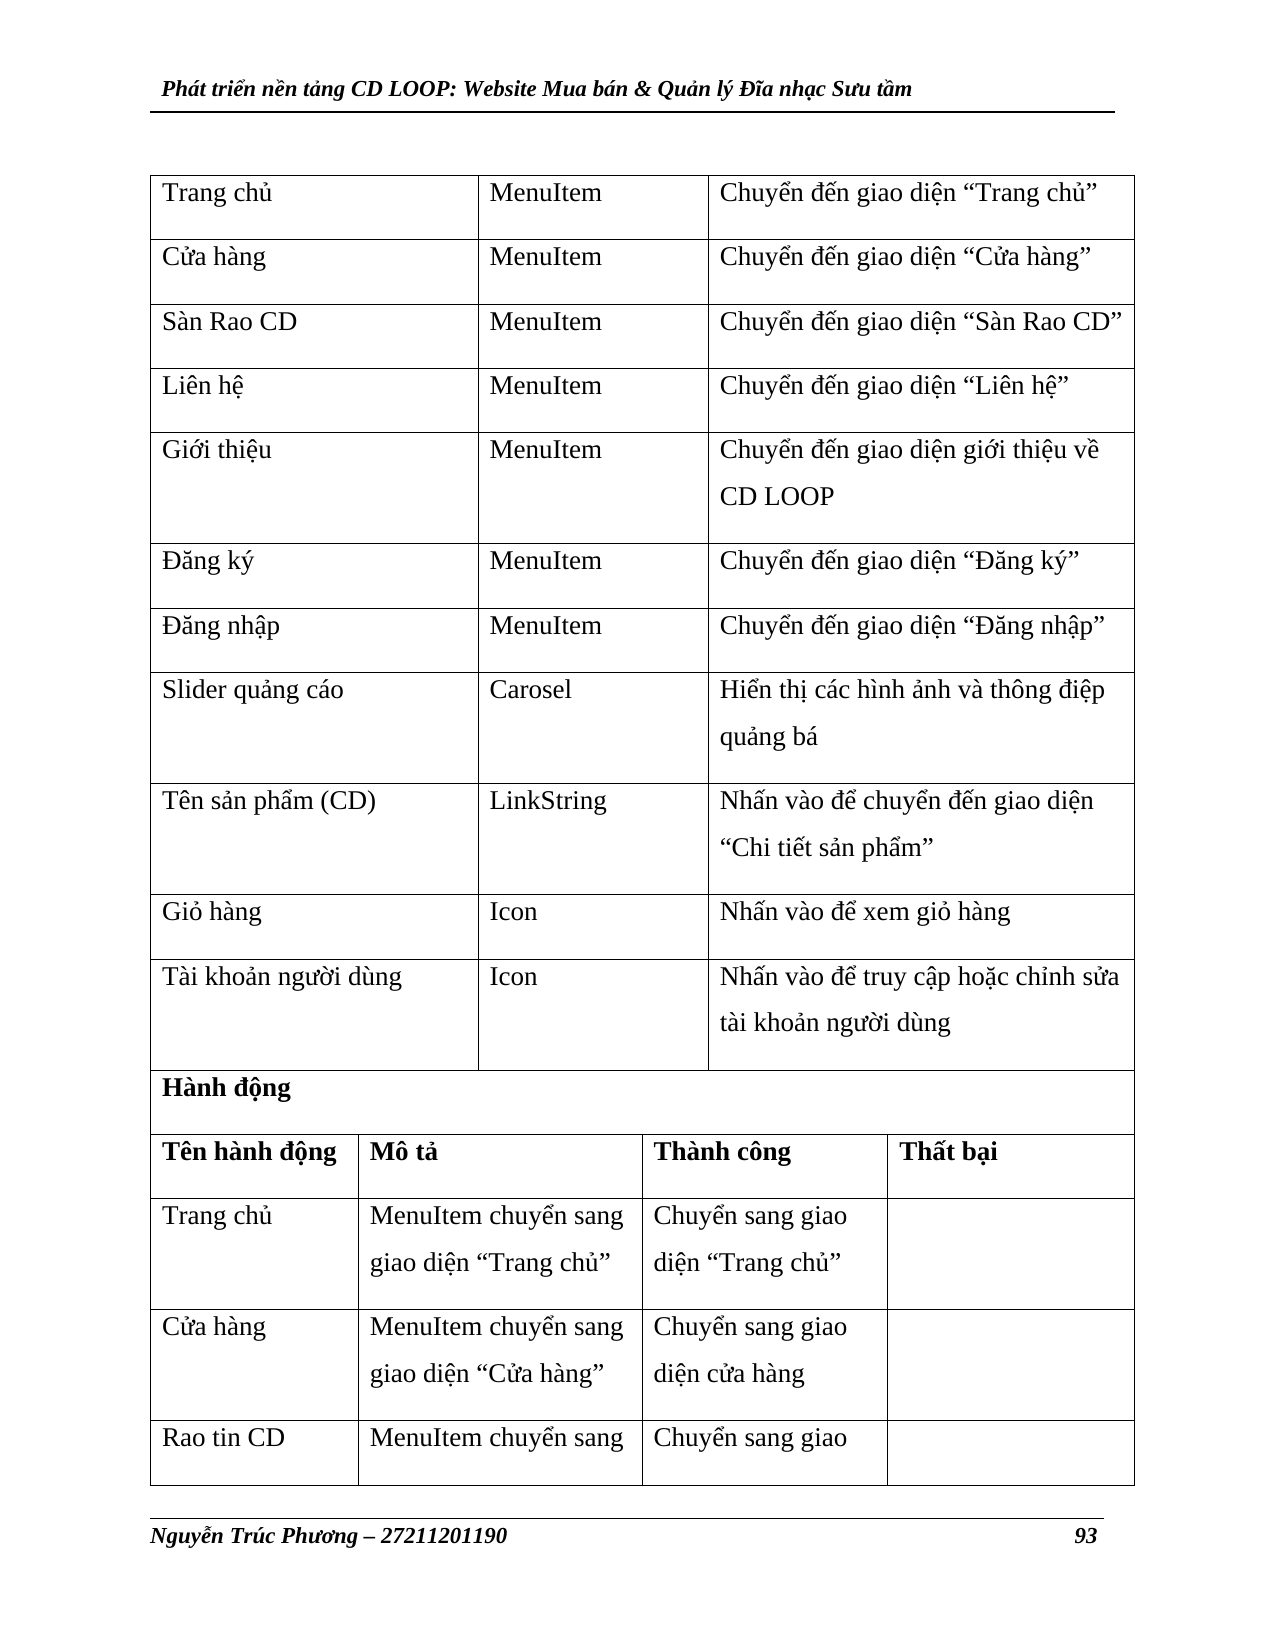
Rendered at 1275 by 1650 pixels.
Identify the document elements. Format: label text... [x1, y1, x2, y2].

table_cell MenuItem [479, 433, 708, 543]
table_cell Hành động [151, 1071, 1134, 1134]
table_cell Chuyển đến giao diện “Đăng nhập” [709, 609, 1134, 672]
table_cell Chuyển đến giao diện “Đăng ký” [709, 544, 1134, 608]
table_cell Chuyển đến giao diện “Trang chủ” [709, 176, 1134, 239]
table_cell Tên hành động [151, 1135, 358, 1198]
table_cell Mô tả [359, 1135, 642, 1198]
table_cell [643, 1421, 887, 1485]
table_cell MenuItem chuyển sang giao diện “Cửa hàng” [359, 1310, 642, 1420]
table_cell MenuItem [479, 369, 708, 432]
table_cell Nhấn vào để xem giỏ hàng [709, 895, 1134, 958]
table_cell MenuItem [479, 544, 708, 608]
table_cell Carosel [479, 673, 708, 783]
table_cell Đăng nhập [151, 609, 478, 672]
table_cell [888, 1199, 1134, 1309]
table_cell MenuItem [479, 240, 708, 303]
table_cell Trang chủ [151, 176, 478, 239]
table_cell Sàn Rao CD [151, 305, 478, 368]
table_cell Nhấn vào để chuyển đến giao diện “Chi tiết sản phẩm” [709, 784, 1134, 894]
table_cell Nhấn vào để truy cập hoặc chỉnh sửa tài khoản người dùng [709, 960, 1134, 1069]
table_cell MenuItem [479, 609, 708, 672]
table_cell Tài khoản người dùng [151, 960, 478, 1069]
table_cell Thành công [643, 1135, 887, 1198]
table_cell MenuItem [479, 176, 708, 239]
table_cell Icon [479, 895, 708, 958]
table_cell Liên hệ [151, 369, 478, 432]
table_cell Đăng ký [151, 544, 478, 608]
table_cell Giới thiệu [151, 433, 478, 543]
table_cell Rao tin CD [151, 1421, 358, 1485]
table_cell Chuyển đến giao diện “Sàn Rao CD” [709, 305, 1134, 368]
table_cell Giỏ hàng [151, 895, 478, 958]
table_cell [888, 1310, 1134, 1420]
table_cell LinkString [479, 784, 708, 894]
table_cell Chuyển sang giao diện cửa hàng [643, 1310, 887, 1420]
table_cell Chuyển đến giao diện “Liên hệ” [709, 369, 1134, 432]
table_cell Thất bại [888, 1135, 1134, 1198]
table_cell Chuyển đến giao diện “Cửa hàng” [709, 240, 1134, 303]
table_cell Chuyển đến giao diện giới thiệu về CD LOOP [709, 433, 1134, 543]
table_cell Cửa hàng [151, 1310, 358, 1420]
table_cell Hiển thị các hình ảnh và thông điệp quảng bá [709, 673, 1134, 783]
table_cell MenuItem [479, 305, 708, 368]
table_cell [888, 1421, 1134, 1485]
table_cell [359, 1421, 642, 1485]
table_cell Slider quảng cáo [151, 673, 478, 783]
table_cell Tên sản phẩm (CD) [151, 784, 478, 894]
table_cell Icon [479, 960, 708, 1069]
table_cell Chuyển sang giao diện “Trang chủ” [643, 1199, 887, 1309]
table_cell Cửa hàng [151, 240, 478, 303]
table_cell Trang chủ [151, 1199, 358, 1309]
table_cell MenuItem chuyển sang giao diện “Trang chủ” [359, 1199, 642, 1309]
